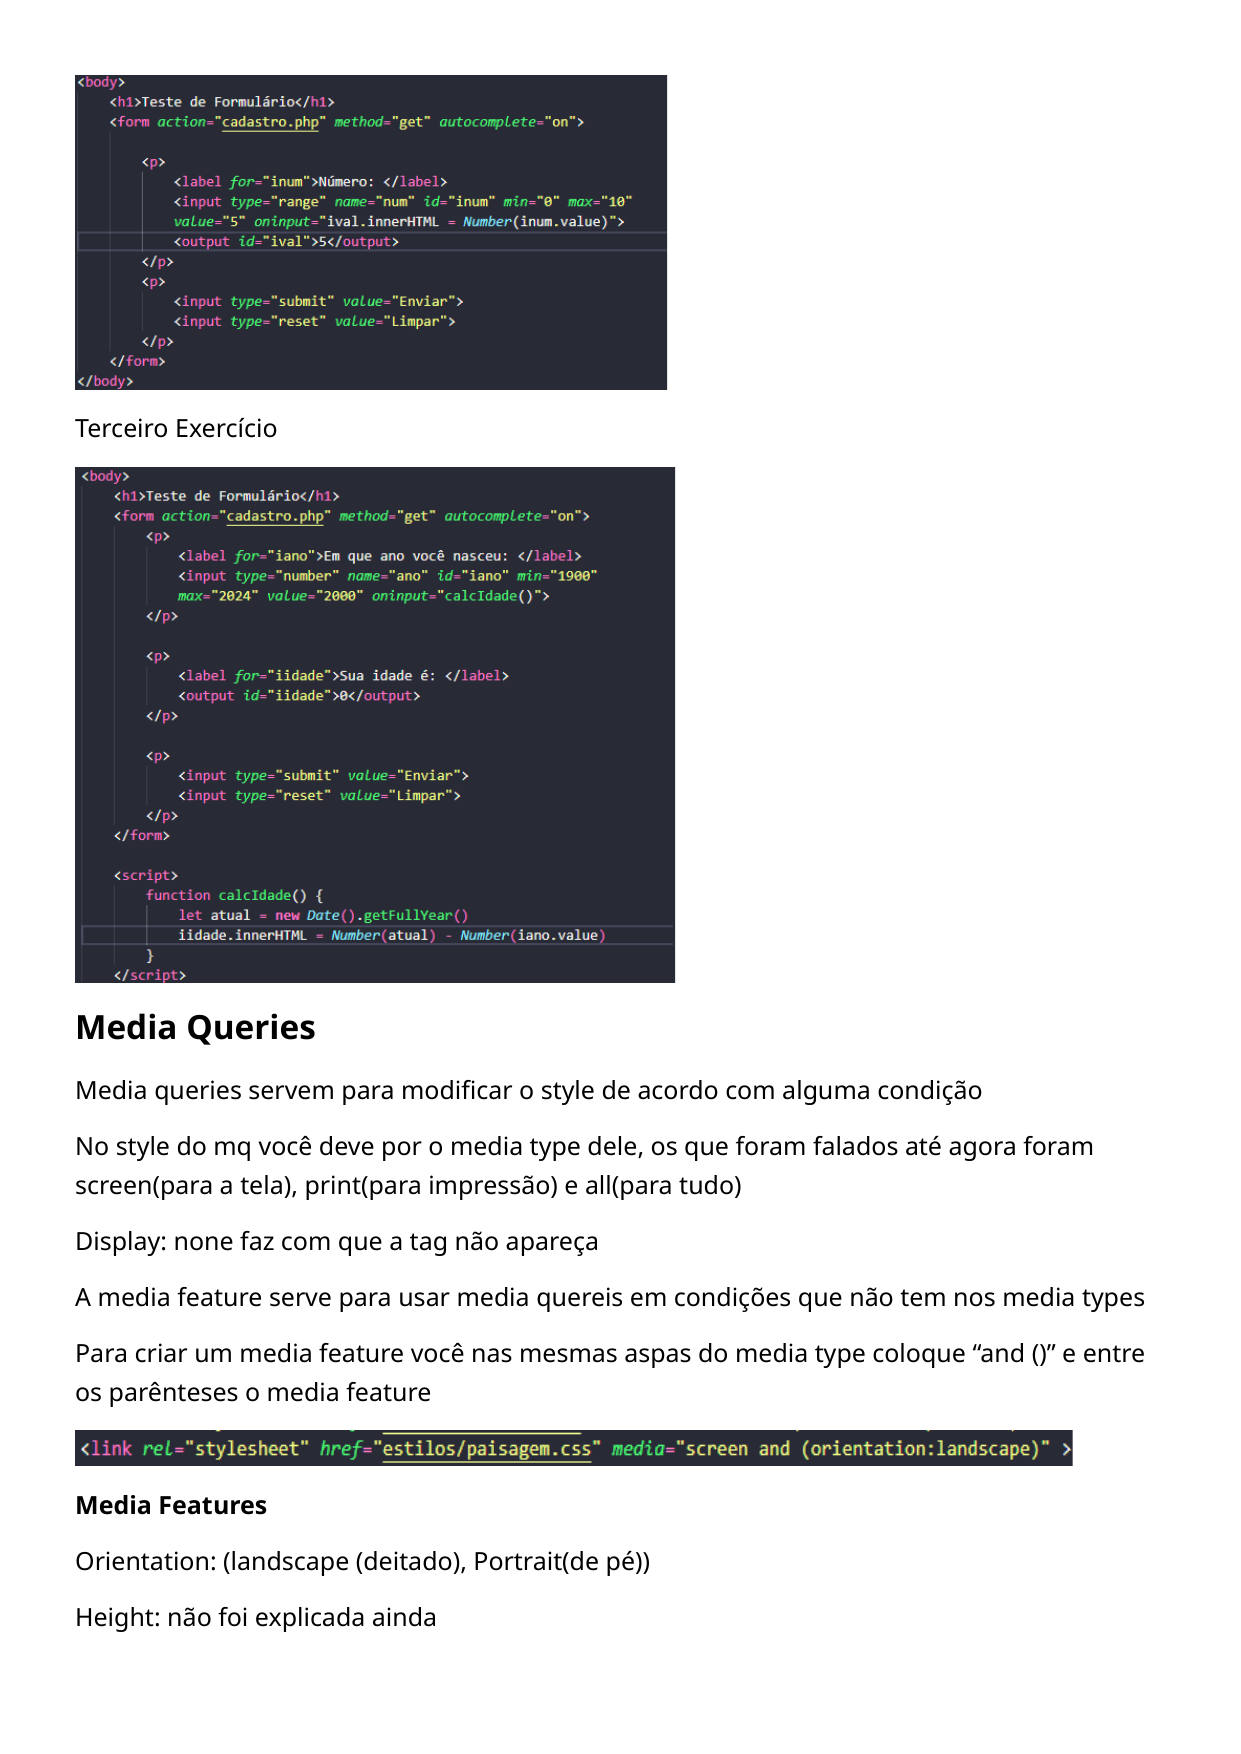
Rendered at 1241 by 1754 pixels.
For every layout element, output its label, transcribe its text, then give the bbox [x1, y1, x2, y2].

picture [75, 1430, 1073, 1466]
text Terceiro Exercício [75, 411, 1165, 445]
text No style do mq você deve por o media type dele, os que foram falados até agora foram screen(para a tela), print(para impressão) e all(para tudo) [75, 1129, 1165, 1202]
text Media Features [75, 1488, 1165, 1522]
text Height: não foi explicada ainda [75, 1599, 1165, 1633]
text Para criar um media feature você nas mesmas aspas do media type coloque “and ()” e entre os parênteses o media feature [75, 1335, 1165, 1408]
picture [75, 467, 675, 983]
text Display: none faz com que a tag não apareça [75, 1224, 1165, 1258]
text Media queries servem para modificar o style de acordo com alguma condição [75, 1073, 1165, 1107]
picture [75, 75, 668, 390]
text Orientation: (landscape (deitado), Portrait(de pé)) [75, 1543, 1165, 1577]
text A media feature serve para usar media quereis em condições que não tem nos media types [75, 1279, 1165, 1313]
text Media Queries [75, 1004, 1165, 1049]
